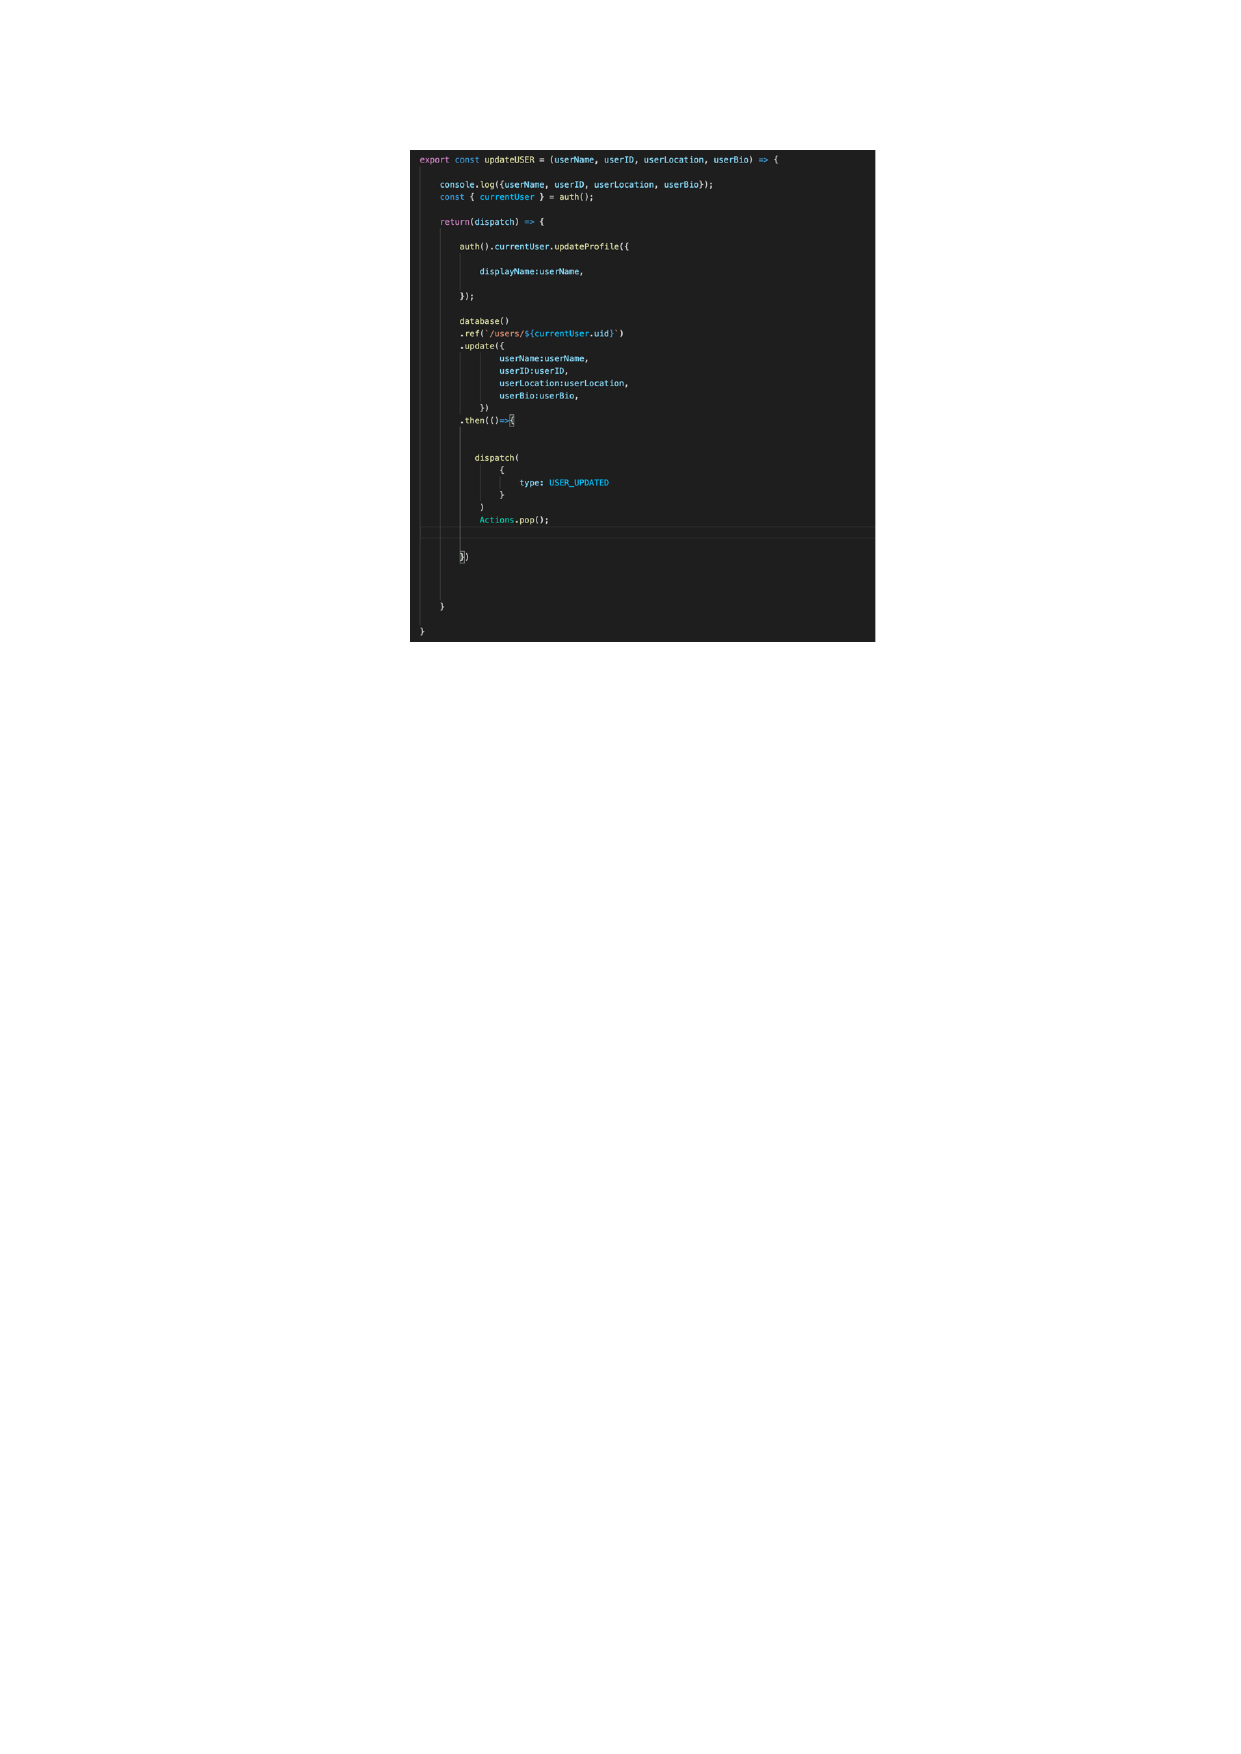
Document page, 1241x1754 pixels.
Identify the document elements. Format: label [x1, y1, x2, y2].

picture [410, 150, 876, 642]
